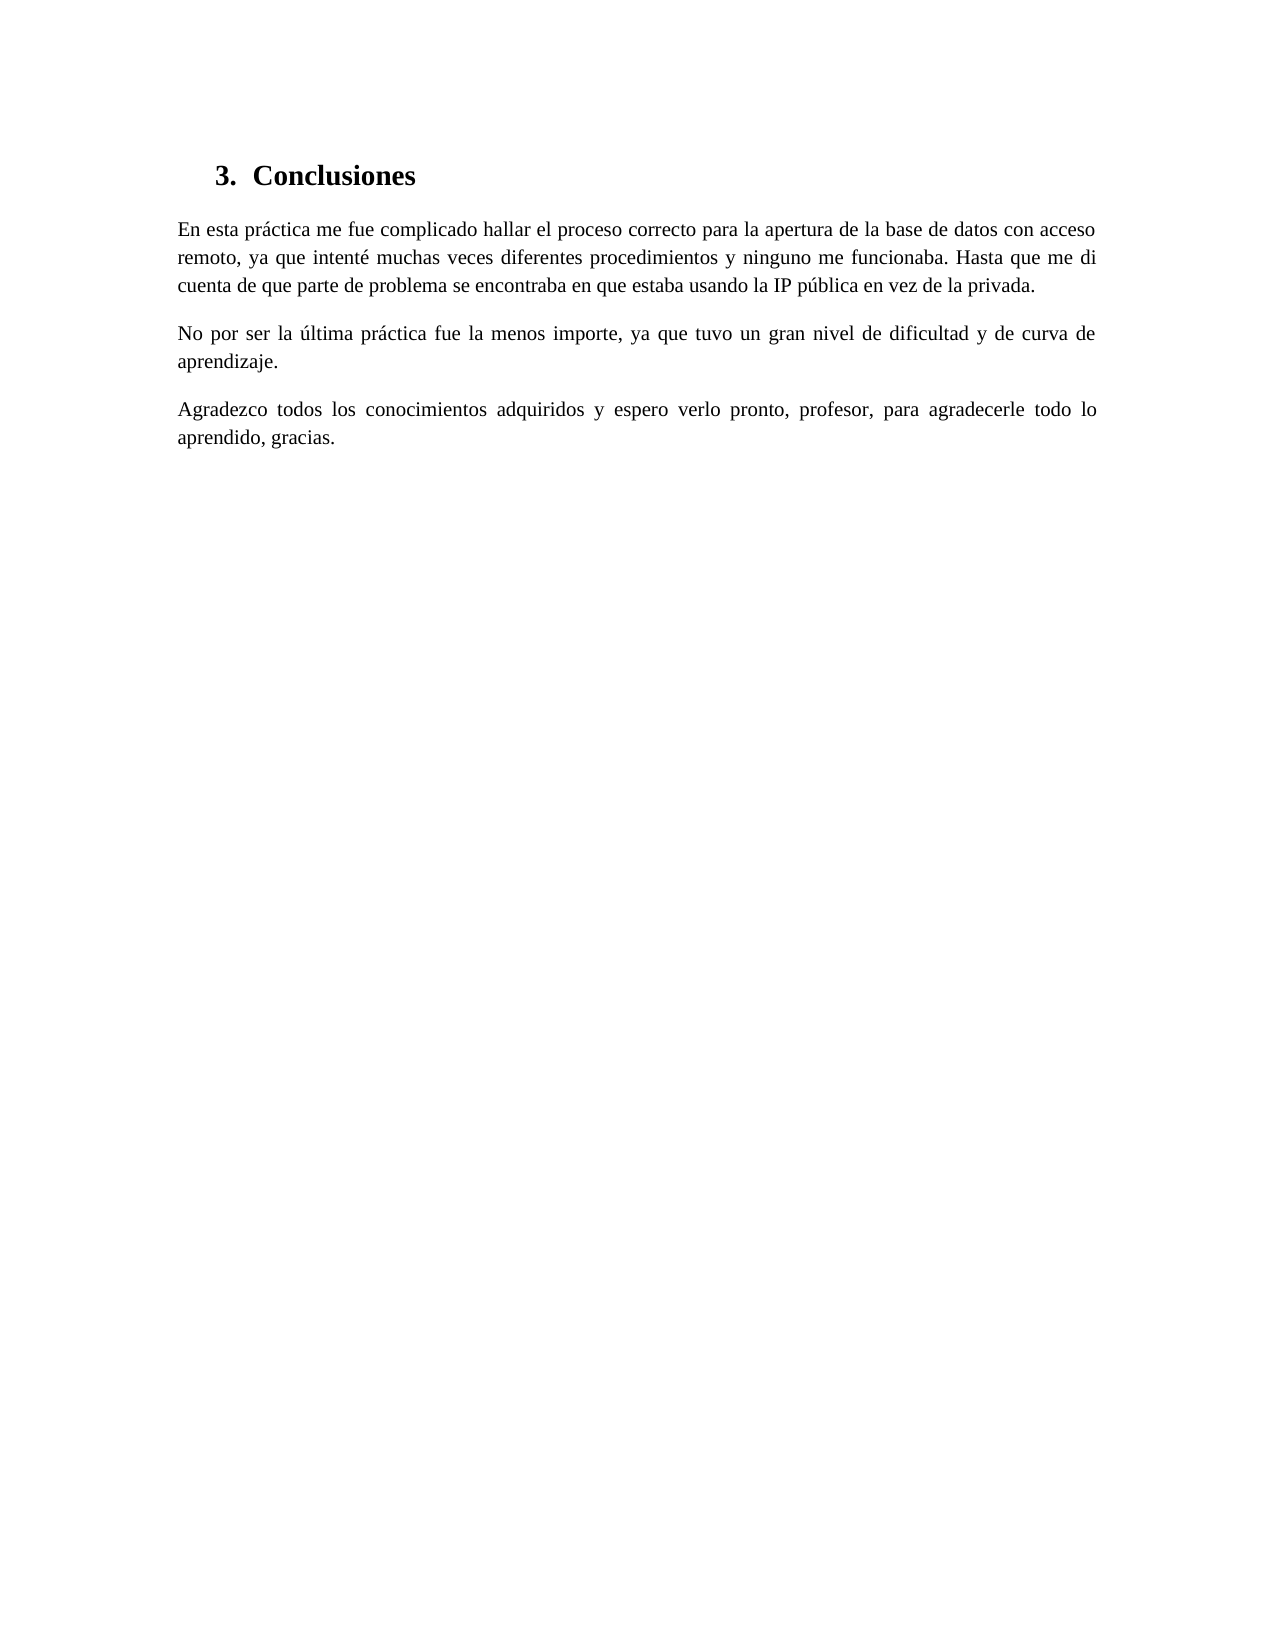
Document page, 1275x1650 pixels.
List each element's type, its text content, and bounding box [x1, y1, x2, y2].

subtitle Conclusiones [215, 158, 1098, 192]
text No por ser la última práctica fue la menos importe, ya que tuvo un gran nivel de dificultad y de curva de aprendizaje. [177, 321, 1098, 373]
text En esta práctica me fue complicado hallar el proceso correcto para la apertura de la base de datos con acceso remoto, ya que intenté muchas veces diferentes procedimientos y ninguno me funcionaba. Hasta que me di cuenta de que parte de problema se encontraba en que estaba usando la IP pública en vez de la privada. [177, 217, 1098, 297]
text Agradezco todos los conocimientos adquiridos y espero verlo pronto, profesor, para agradecerle todo lo aprendido, gracias. [177, 397, 1098, 449]
